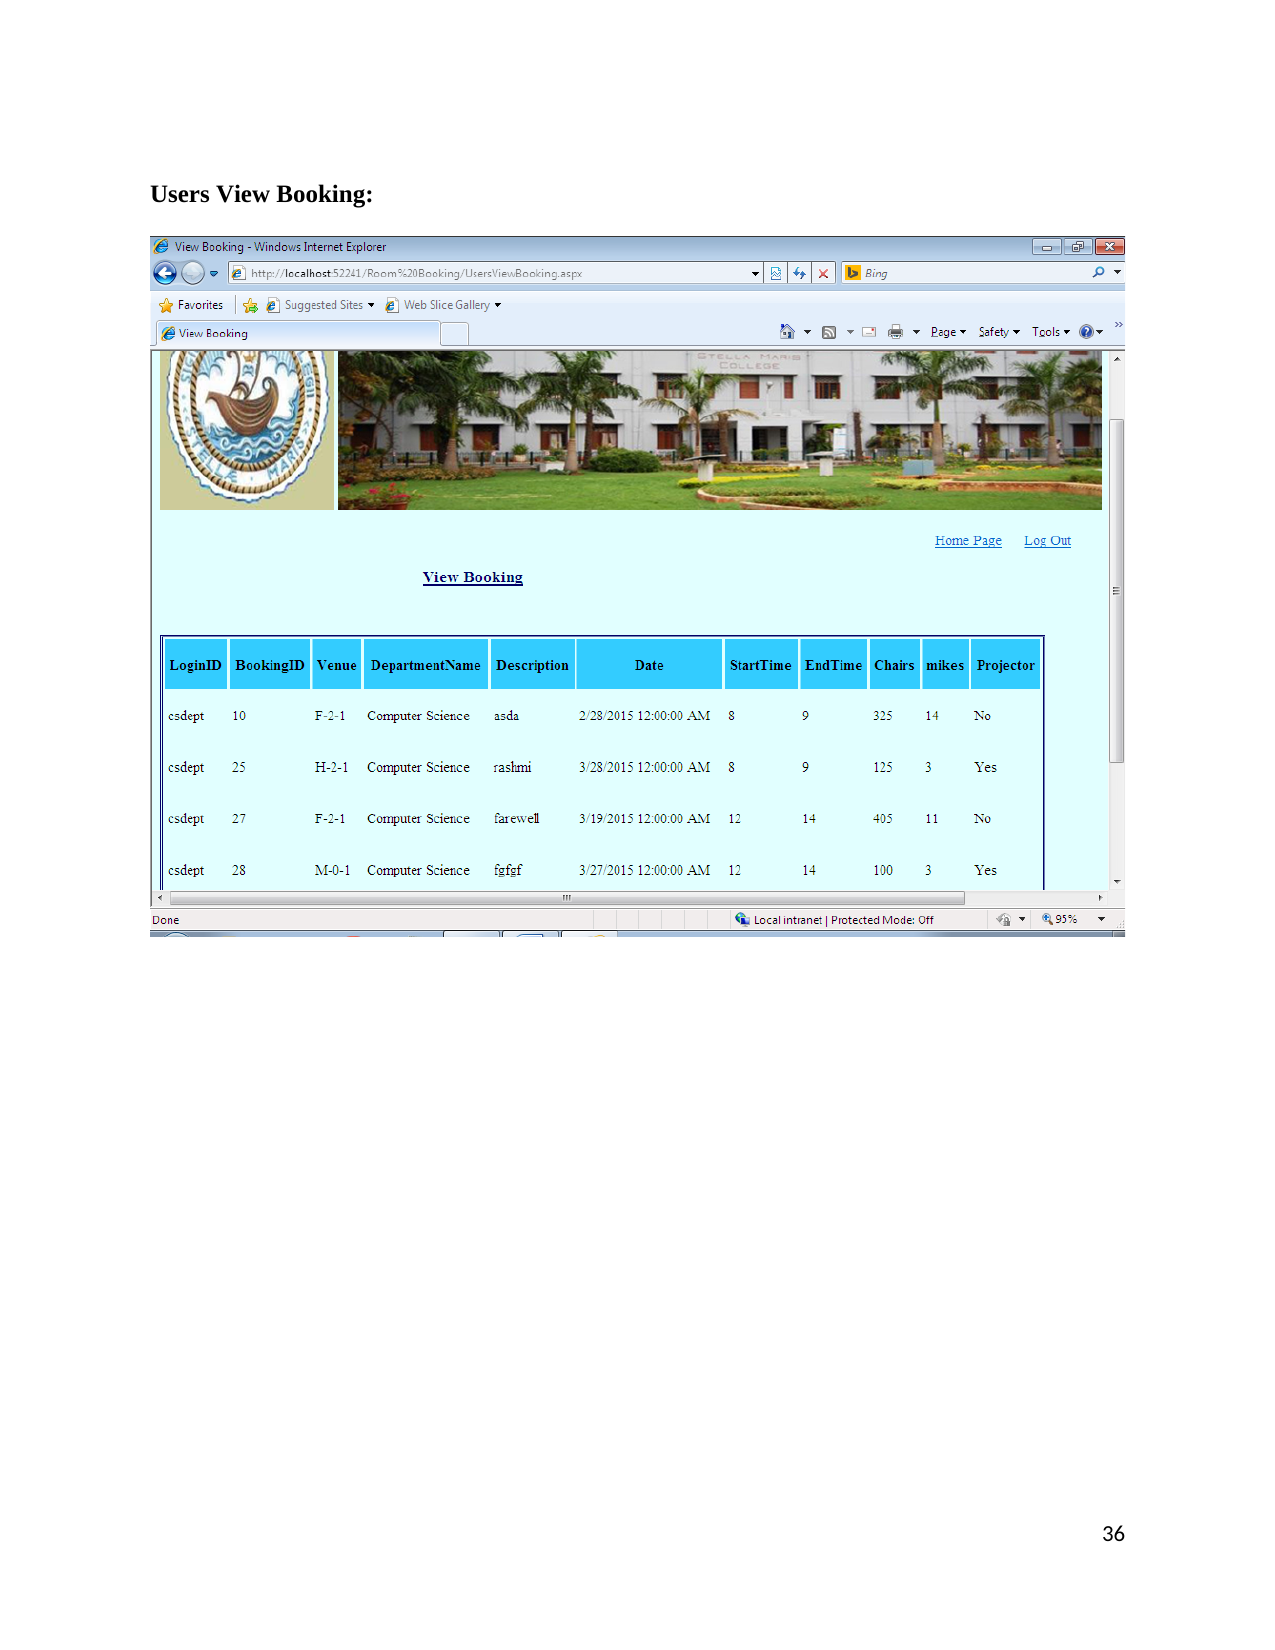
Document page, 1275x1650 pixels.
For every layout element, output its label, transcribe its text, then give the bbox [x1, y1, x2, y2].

text Users View Booking: [150, 179, 1125, 207]
picture [150, 236, 1125, 937]
